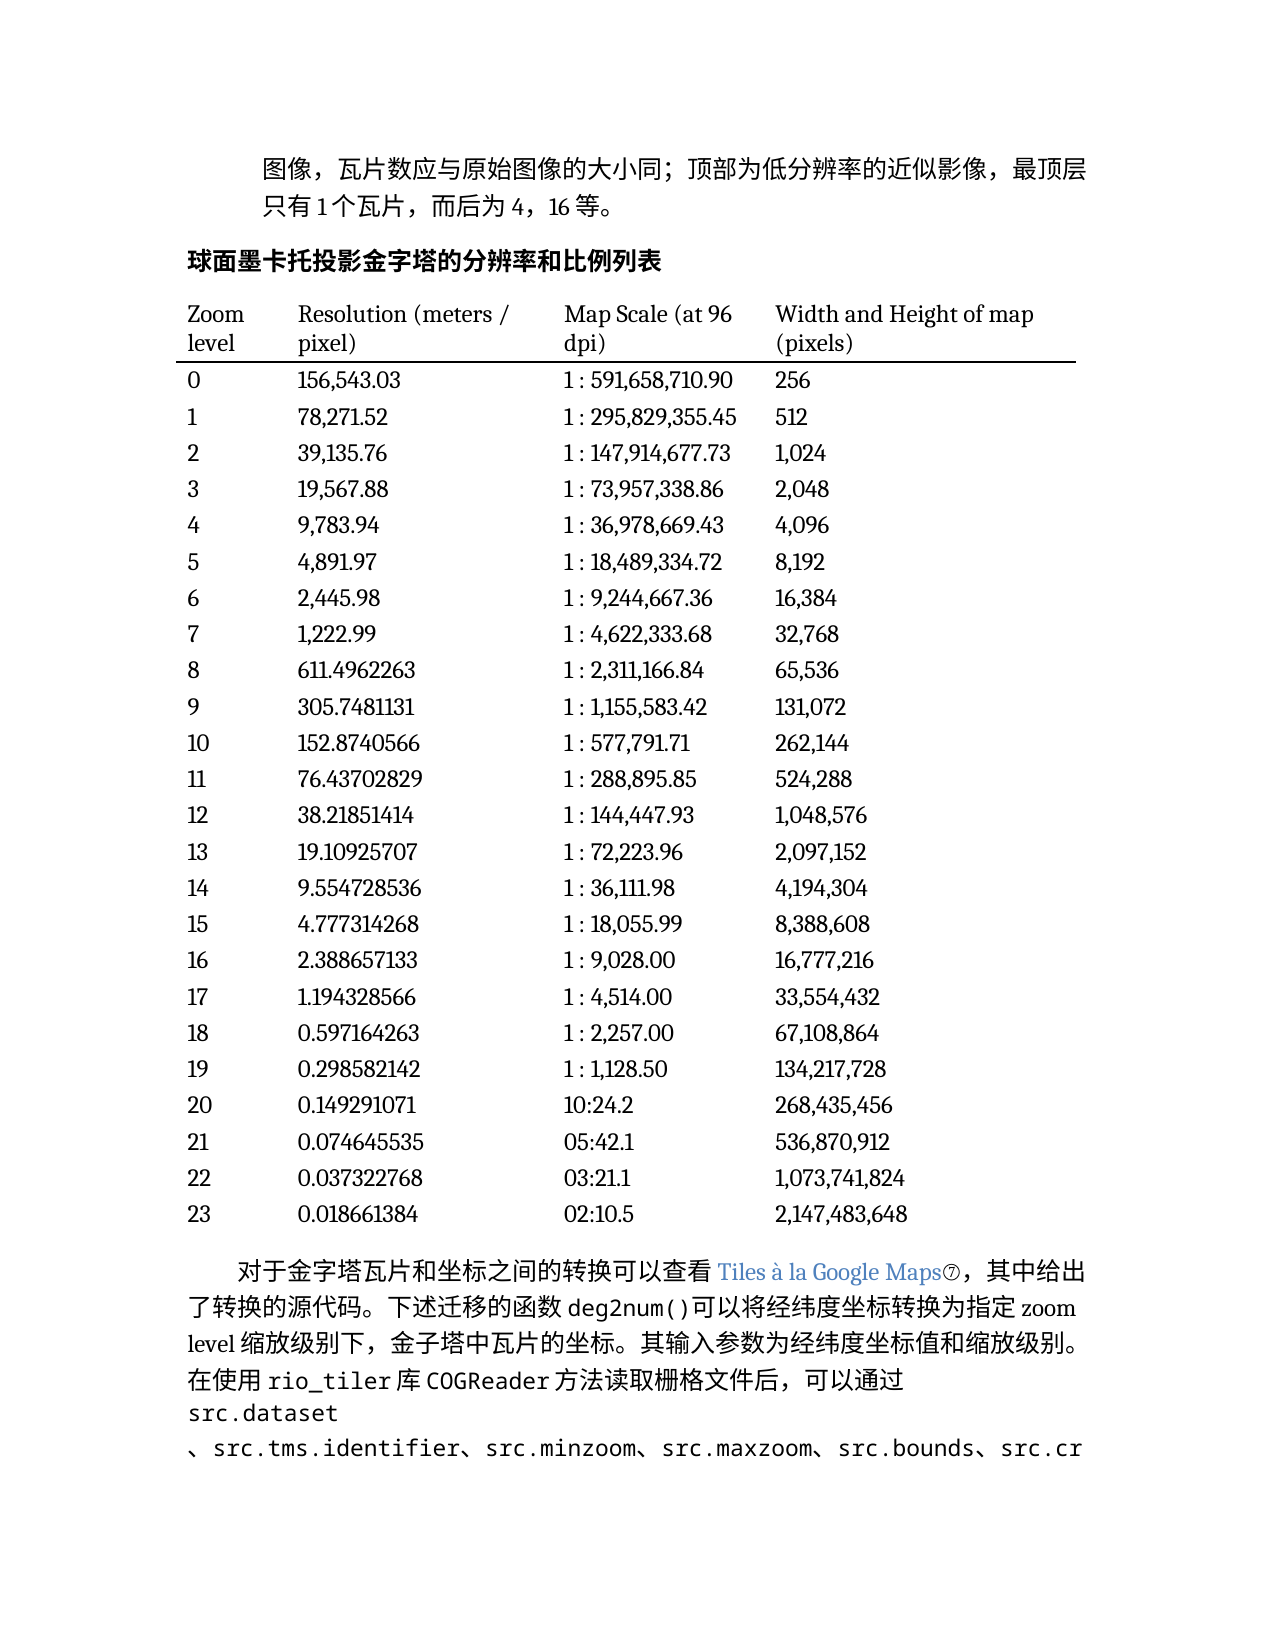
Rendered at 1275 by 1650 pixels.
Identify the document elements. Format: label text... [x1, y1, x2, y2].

table_cell 0.597164263 [286, 1015, 553, 1051]
table_cell 39,135.76 [286, 435, 553, 471]
table_cell 19,567.88 [286, 471, 553, 508]
table_cell 76.43702829 [286, 761, 553, 798]
table_cell 1 : 9,244,667.36 [553, 580, 764, 616]
table_cell 512 [764, 399, 1076, 435]
table_cell 1 : 577,791.71 [553, 725, 764, 761]
table_cell 14 [176, 870, 286, 906]
table_cell 1 : 72,223.96 [553, 834, 764, 870]
table_cell 8,192 [764, 544, 1076, 580]
table_cell 1 [176, 399, 286, 435]
table_cell 65,536 [764, 653, 1076, 689]
table_cell 16 [176, 943, 286, 979]
table_cell 33,554,432 [764, 979, 1076, 1015]
table_cell 0.298582142 [286, 1051, 553, 1088]
table_cell 4.777314268 [286, 906, 553, 943]
table_cell 20 [176, 1088, 286, 1124]
table_cell 2,097,152 [764, 834, 1076, 870]
table_cell 6 [176, 580, 286, 616]
table_cell 1 : 144,447.93 [553, 798, 764, 834]
table_cell 1 : 2,311,166.84 [553, 653, 764, 689]
table_cell 1 : 591,658,710.90 [553, 363, 764, 399]
table_cell 2,048 [764, 471, 1076, 508]
table_cell 8,388,608 [764, 906, 1076, 943]
table_cell 3 [176, 471, 286, 508]
table_cell 1 : 36,111.98 [553, 870, 764, 906]
table_cell 9 [176, 689, 286, 725]
table_cell 15 [176, 906, 286, 943]
table_cell 1,073,741,824 [764, 1160, 1076, 1196]
table_cell 16,777,216 [764, 943, 1076, 979]
table_cell 0.149291071 [286, 1088, 553, 1124]
table_cell 10 [176, 725, 286, 761]
table_cell 0 [176, 363, 286, 399]
table_cell 4 [176, 508, 286, 544]
table_cell 19 [176, 1051, 286, 1088]
table_cell 12 [176, 798, 286, 834]
table_cell 1,024 [764, 435, 1076, 471]
table_cell 13 [176, 834, 286, 870]
table_cell 2,445.98 [286, 580, 553, 616]
table_cell 1 : 4,514.00 [553, 979, 764, 1015]
table_cell 262,144 [764, 725, 1076, 761]
table_cell 1 : 1,155,583.42 [553, 689, 764, 725]
table_cell 02:10.5 [553, 1196, 764, 1233]
table_cell 03:21.1 [553, 1160, 764, 1196]
table_cell 1 : 18,489,334.72 [553, 544, 764, 580]
table_cell 1 : 18,055.99 [553, 906, 764, 943]
table_cell 9,783.94 [286, 508, 553, 544]
table_cell 131,072 [764, 689, 1076, 725]
table_cell 268,435,456 [764, 1088, 1076, 1124]
table_cell 7 [176, 616, 286, 653]
table_header Width and Height of map (pixels) [764, 296, 1076, 361]
table_cell 0.037322768 [286, 1160, 553, 1196]
table_cell 1 : 9,028.00 [553, 943, 764, 979]
table_cell 1 : 288,895.85 [553, 761, 764, 798]
table_header Map Scale (at 96 dpi) [553, 296, 764, 361]
table_cell 2.388657133 [286, 943, 553, 979]
table_cell 1 : 295,829,355.45 [553, 399, 764, 435]
table_cell 17 [176, 979, 286, 1015]
table_cell 5 [176, 544, 286, 580]
table_cell 18 [176, 1015, 286, 1051]
table_cell 16,384 [764, 580, 1076, 616]
table_cell 305.7481131 [286, 689, 553, 725]
table_cell 1 : 36,978,669.43 [553, 508, 764, 544]
table_cell 32,768 [764, 616, 1076, 653]
table_cell 1 : 2,257.00 [553, 1015, 764, 1051]
table_cell 1 : 73,957,338.86 [553, 471, 764, 508]
table_cell 1.194328566 [286, 979, 553, 1015]
table_cell 21 [176, 1124, 286, 1160]
table_cell 4,891.97 [286, 544, 553, 580]
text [187, 1251, 1087, 1464]
table_cell 1 : 1,128.50 [553, 1051, 764, 1088]
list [212, 150, 1087, 222]
table_cell 1 : 147,914,677.73 [553, 435, 764, 471]
table_cell 38.21851414 [286, 798, 553, 834]
table_cell 156,543.03 [286, 363, 553, 399]
table_cell 22 [176, 1160, 286, 1196]
text 球面墨卡托投影金字塔的分辨率和比例列表 [187, 243, 1087, 277]
table_cell 78,271.52 [286, 399, 553, 435]
table_cell 1 : 4,622,333.68 [553, 616, 764, 653]
table_cell 9.554728536 [286, 870, 553, 906]
table_cell 536,870,912 [764, 1124, 1076, 1160]
table_cell 1,048,576 [764, 798, 1076, 834]
table_cell 4,096 [764, 508, 1076, 544]
table_cell 05:42.1 [553, 1124, 764, 1160]
table_cell 256 [764, 363, 1076, 399]
table_cell 10:24.2 [553, 1088, 764, 1124]
table_cell 2,147,483,648 [764, 1196, 1076, 1233]
table_header Zoom level [176, 296, 286, 361]
table_cell 0.018661384 [286, 1196, 553, 1233]
table_cell 23 [176, 1196, 286, 1233]
table_cell 0.074645535 [286, 1124, 553, 1160]
table_cell 67,108,864 [764, 1015, 1076, 1051]
table_cell 19.10925707 [286, 834, 553, 870]
table_cell 1,222.99 [286, 616, 553, 653]
table_cell 4,194,304 [764, 870, 1076, 906]
table_cell 134,217,728 [764, 1051, 1076, 1088]
table_cell 611.4962263 [286, 653, 553, 689]
table_header Resolution (meters / pixel) [286, 296, 553, 361]
table_cell 152.8740566 [286, 725, 553, 761]
table_cell 524,288 [764, 761, 1076, 798]
table_cell 8 [176, 653, 286, 689]
table_cell 2 [176, 435, 286, 471]
table_cell 11 [176, 761, 286, 798]
